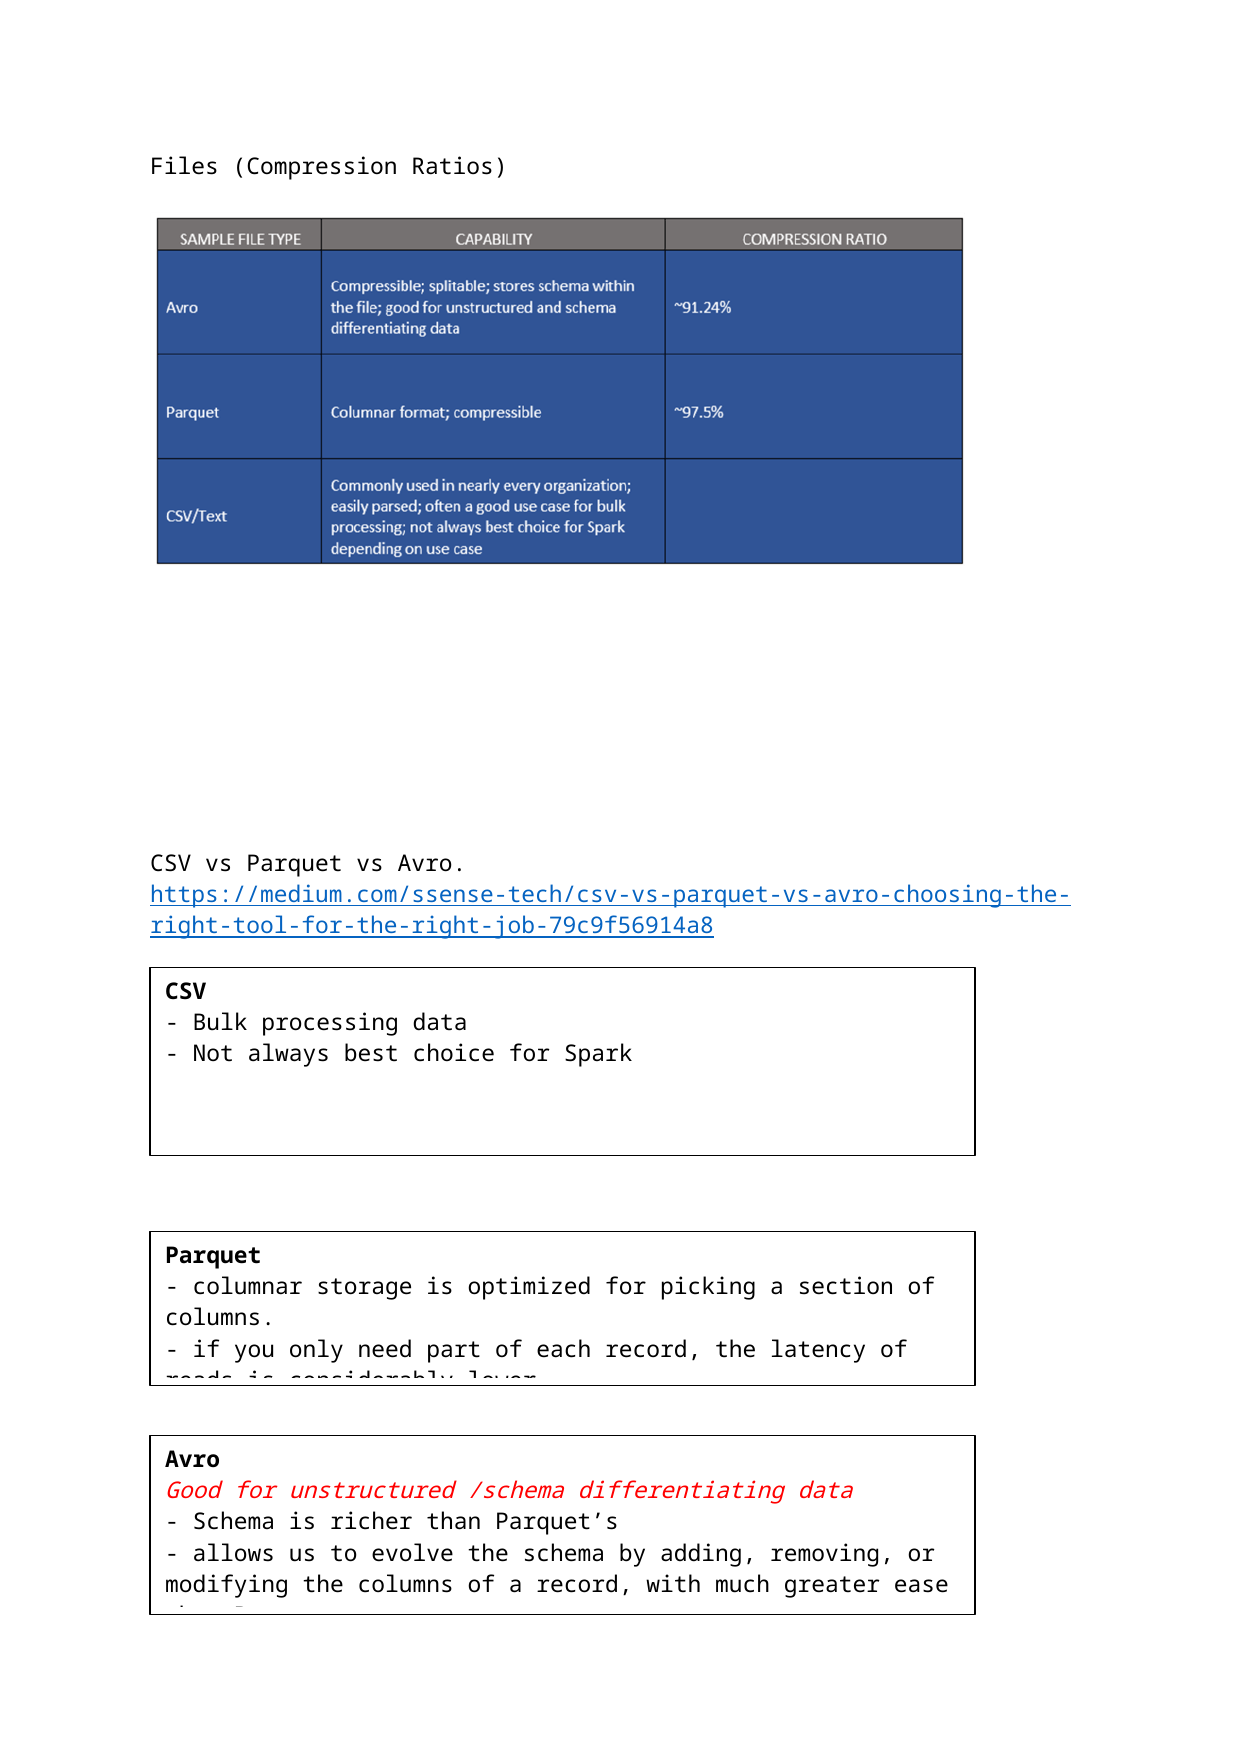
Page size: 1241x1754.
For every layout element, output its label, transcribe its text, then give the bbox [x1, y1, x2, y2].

text https://medium.com/ssense-tech/csv-vs-parquet-vs-avro-choosing-the-right-tool-for-the-right-job-79c9f56914a8 [150, 878, 1090, 941]
text CSV vs Parquet vs Avro. [150, 847, 1090, 878]
text Files (Compression Ratios) [150, 150, 1090, 181]
picture [150, 212, 965, 566]
